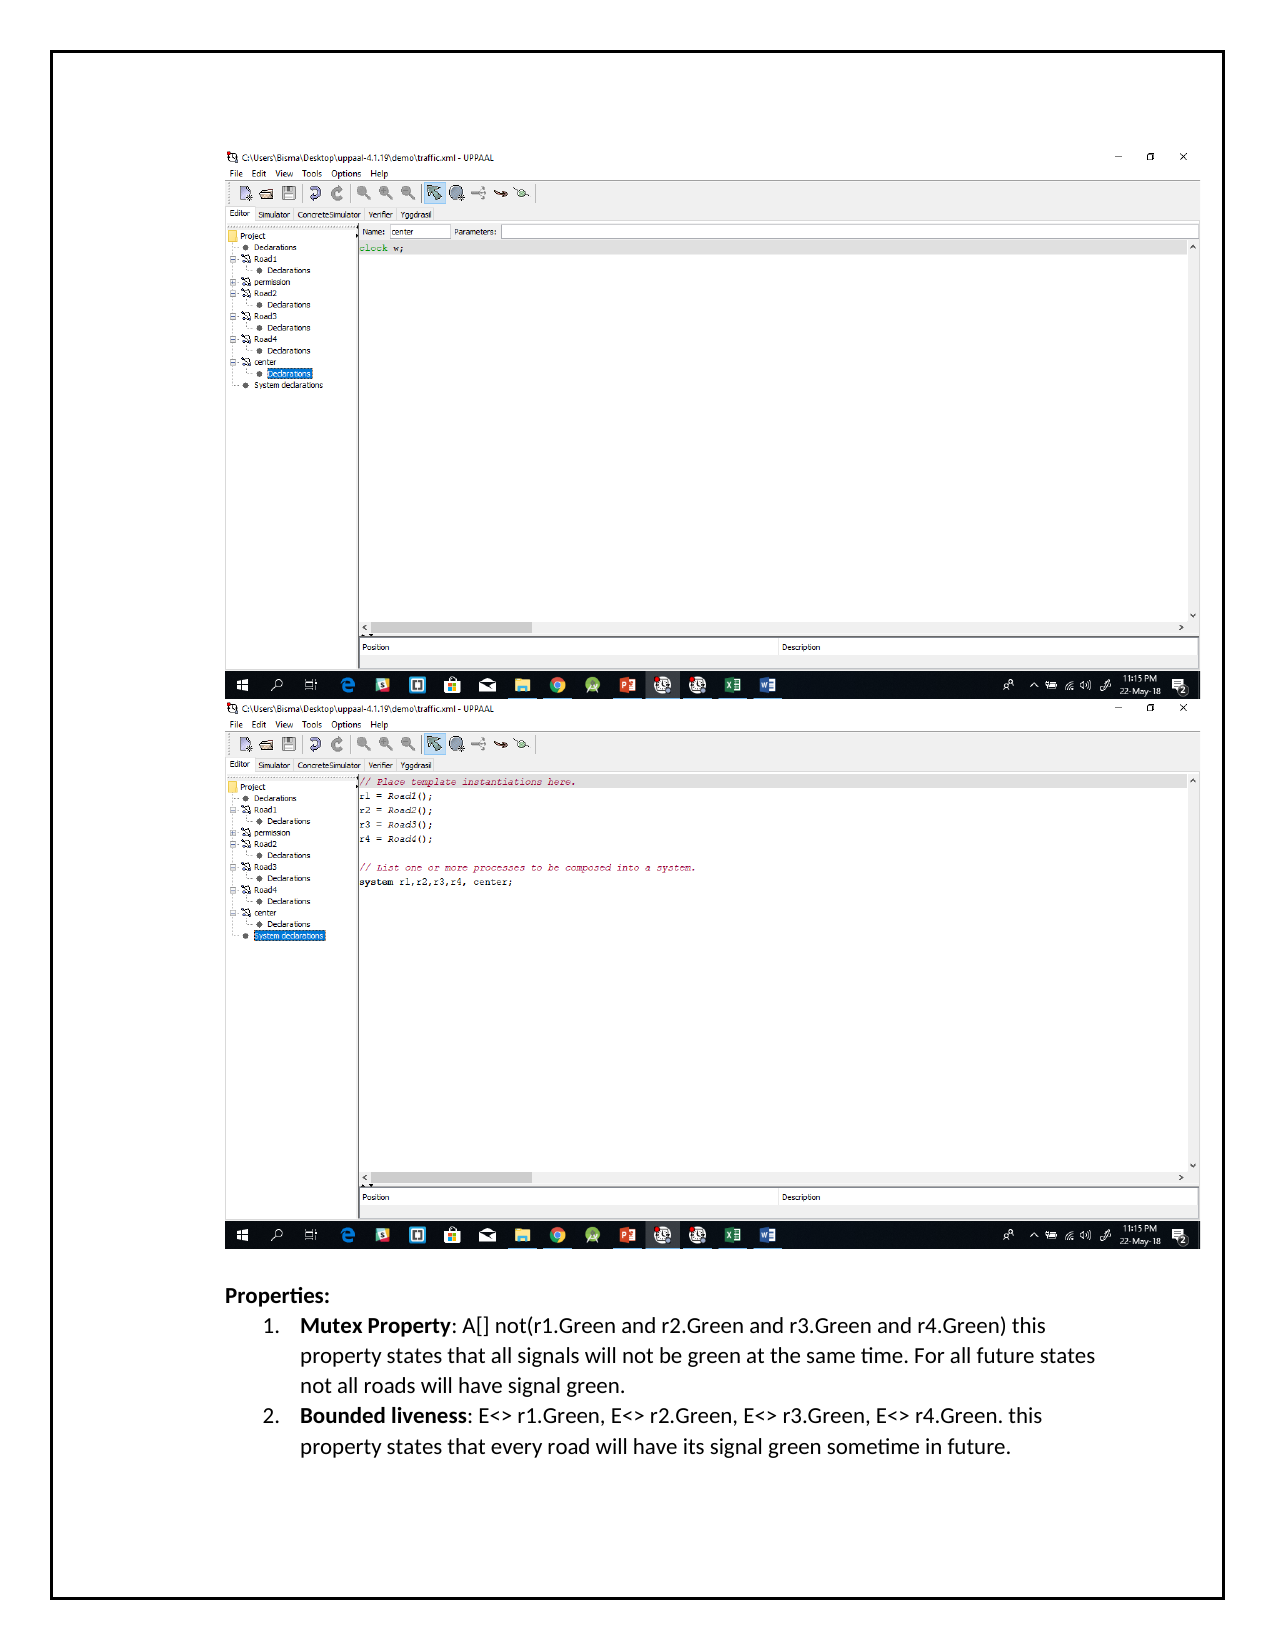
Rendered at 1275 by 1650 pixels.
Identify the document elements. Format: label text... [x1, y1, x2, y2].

picture [225, 700, 1200, 1249]
list Bounded liveness: E<> r1.Green, E<> r2.Green, E<> r3.Green, E<> r4.Green. this property states that every road will have its signal green sometime in future. [262, 1402, 1125, 1460]
list Mutex Property: A[] not(r1.Green and r2.Green and r3.Green and r4.Green) this property states that all signals will not be green at the same time. For all future states not all roads will have signal green. [262, 1311, 1125, 1399]
picture [225, 150, 1200, 699]
list Properties: [225, 1281, 1125, 1309]
